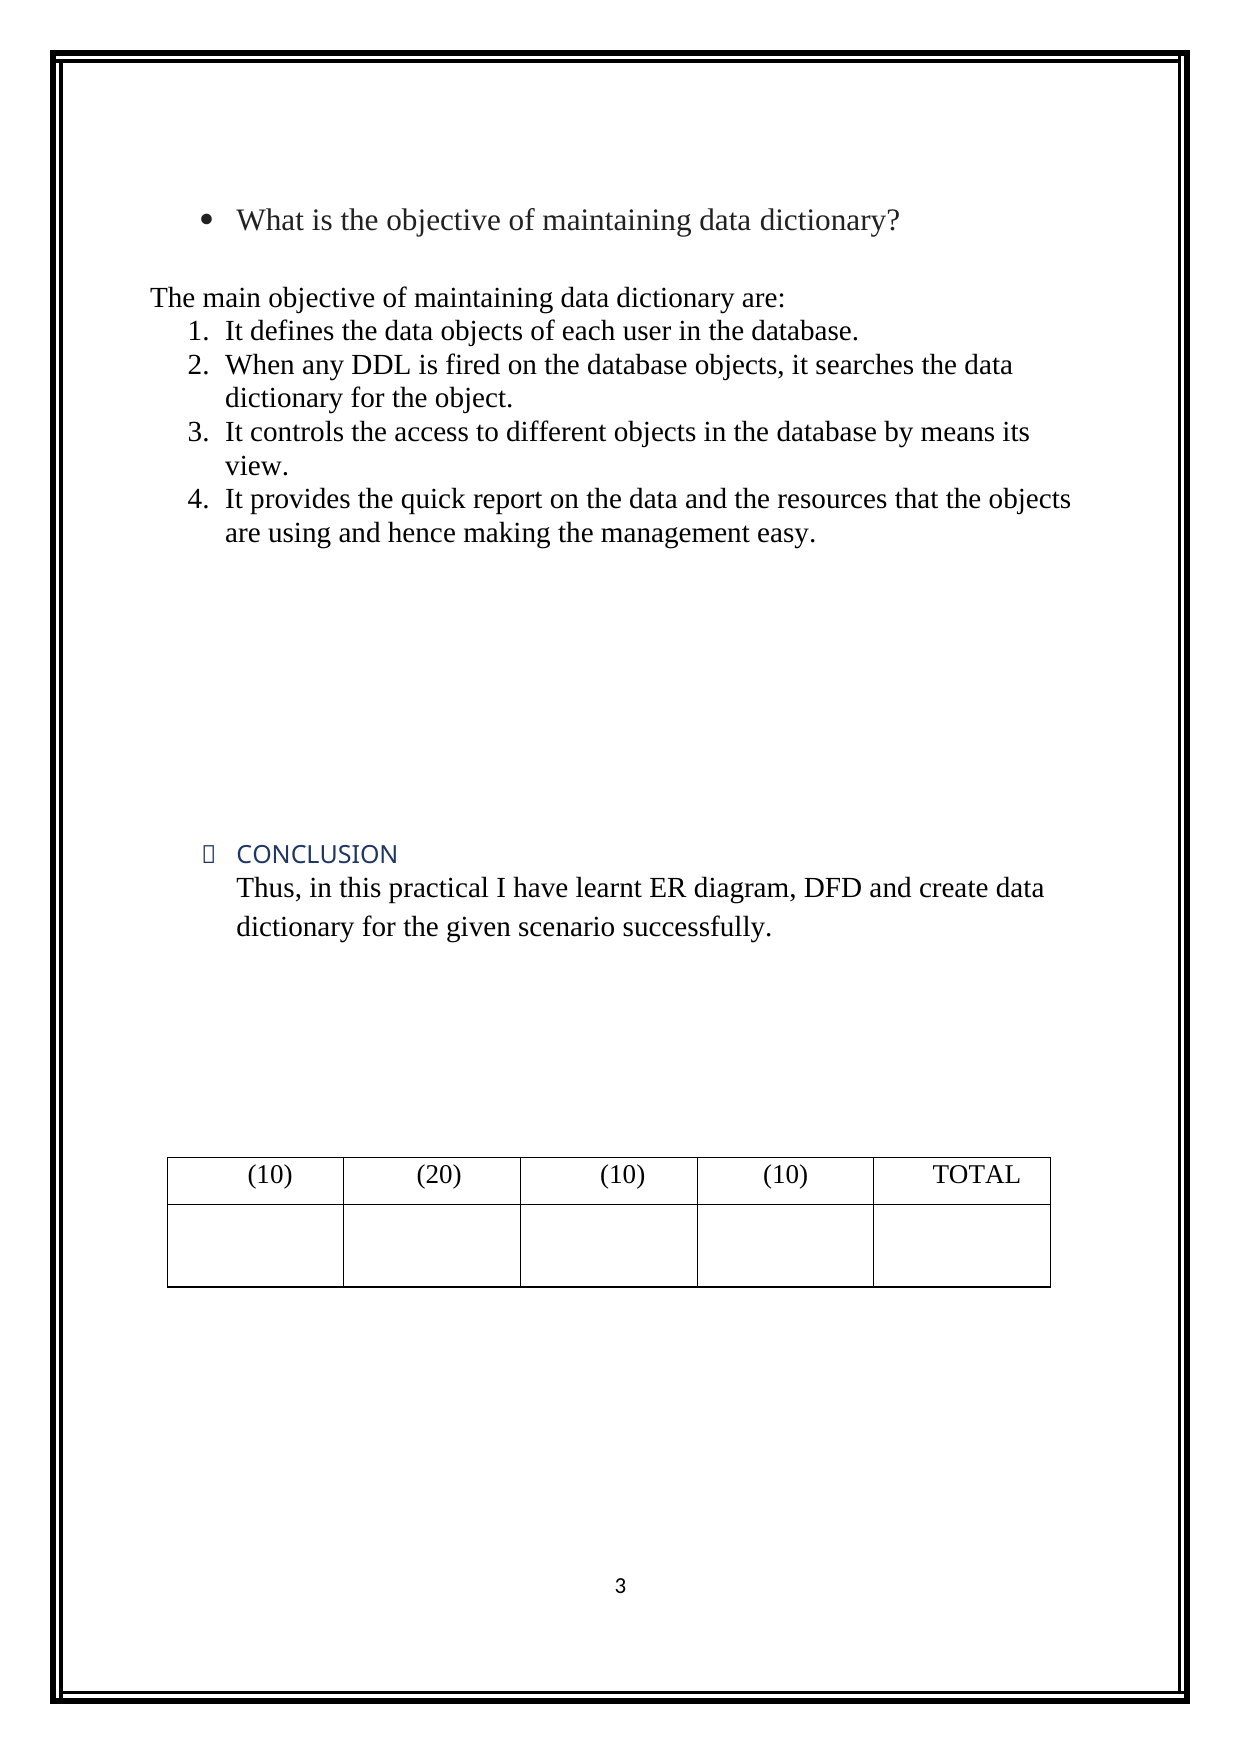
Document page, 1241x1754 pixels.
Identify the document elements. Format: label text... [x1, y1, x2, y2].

list It provides the quick report on the data and the resources that the objects are using and hence making the management easy. [187, 481, 1090, 548]
list It defines the data objects of each user in the database. [187, 313, 1090, 347]
table_cell [521, 1205, 697, 1286]
list When any DDL is fired on the database objects, it searches the data dictionary for the object. [187, 347, 1090, 414]
table_cell [698, 1205, 873, 1286]
table_cell [874, 1205, 1050, 1286]
list It controls the access to different objects in the database by means its view. [187, 414, 1090, 481]
table_cell [344, 1205, 520, 1286]
table_header TOTAL [874, 1158, 1050, 1204]
table_header (10) [698, 1158, 873, 1204]
text The main objective of maintaining data dictionary are: [150, 280, 1090, 313]
table_cell [168, 1205, 343, 1286]
subtitle CONCLUSION [201, 836, 1090, 870]
text Thus, in this practical I have learnt ER diagram, DFD and create data dictionary for the given scenario successfully. [236, 870, 1090, 942]
table_header (10) [168, 1158, 343, 1204]
list What is the objective of maintaining data dictionary? [201, 201, 1090, 237]
table_header (10) [521, 1158, 697, 1204]
table_header (20) [344, 1158, 520, 1204]
